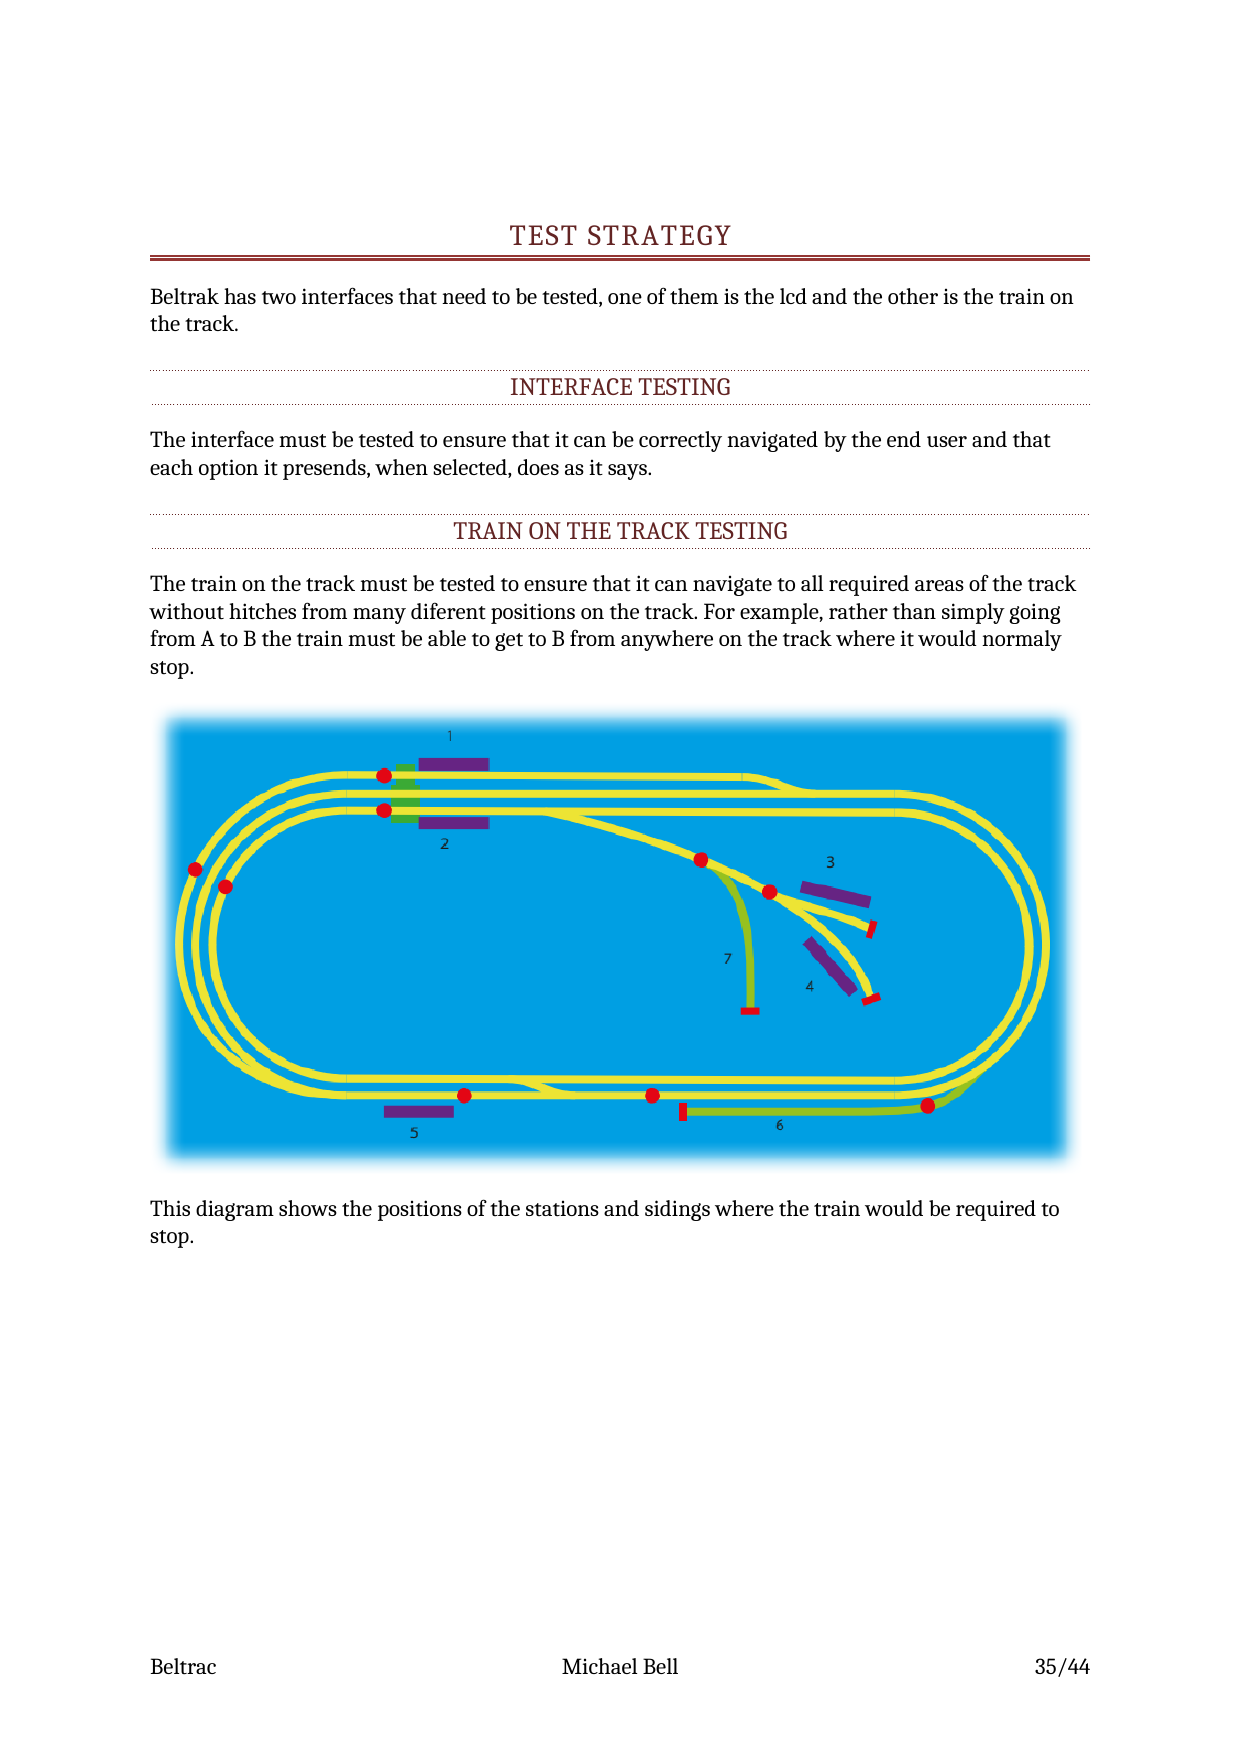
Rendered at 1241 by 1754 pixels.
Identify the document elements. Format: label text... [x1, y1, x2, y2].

text The train on the track must be tested to ensure that it can navigate to all required areas of the track without hitches from many diferent positions on the track. For example, rather than simply going from A to B the train must be able to get to B from anywhere on the track where it would normaly stop. [150, 571, 1090, 680]
text The interface must be tested to ensure that it can be correctly navigated by the end user and that each option it presends, when selected, does as it says. [150, 427, 1090, 481]
subtitle train on the track testing [150, 514, 1090, 549]
subtitle Test Strategy [150, 219, 1090, 255]
subtitle interface testing [150, 370, 1090, 405]
text This diagram shows the positions of the stations and sidings where the train would be required to stop. [150, 1196, 1090, 1250]
text Beltrak has two interfaces that need to be tested, one of them is the lcd and the other is the train on the track. [150, 284, 1090, 338]
